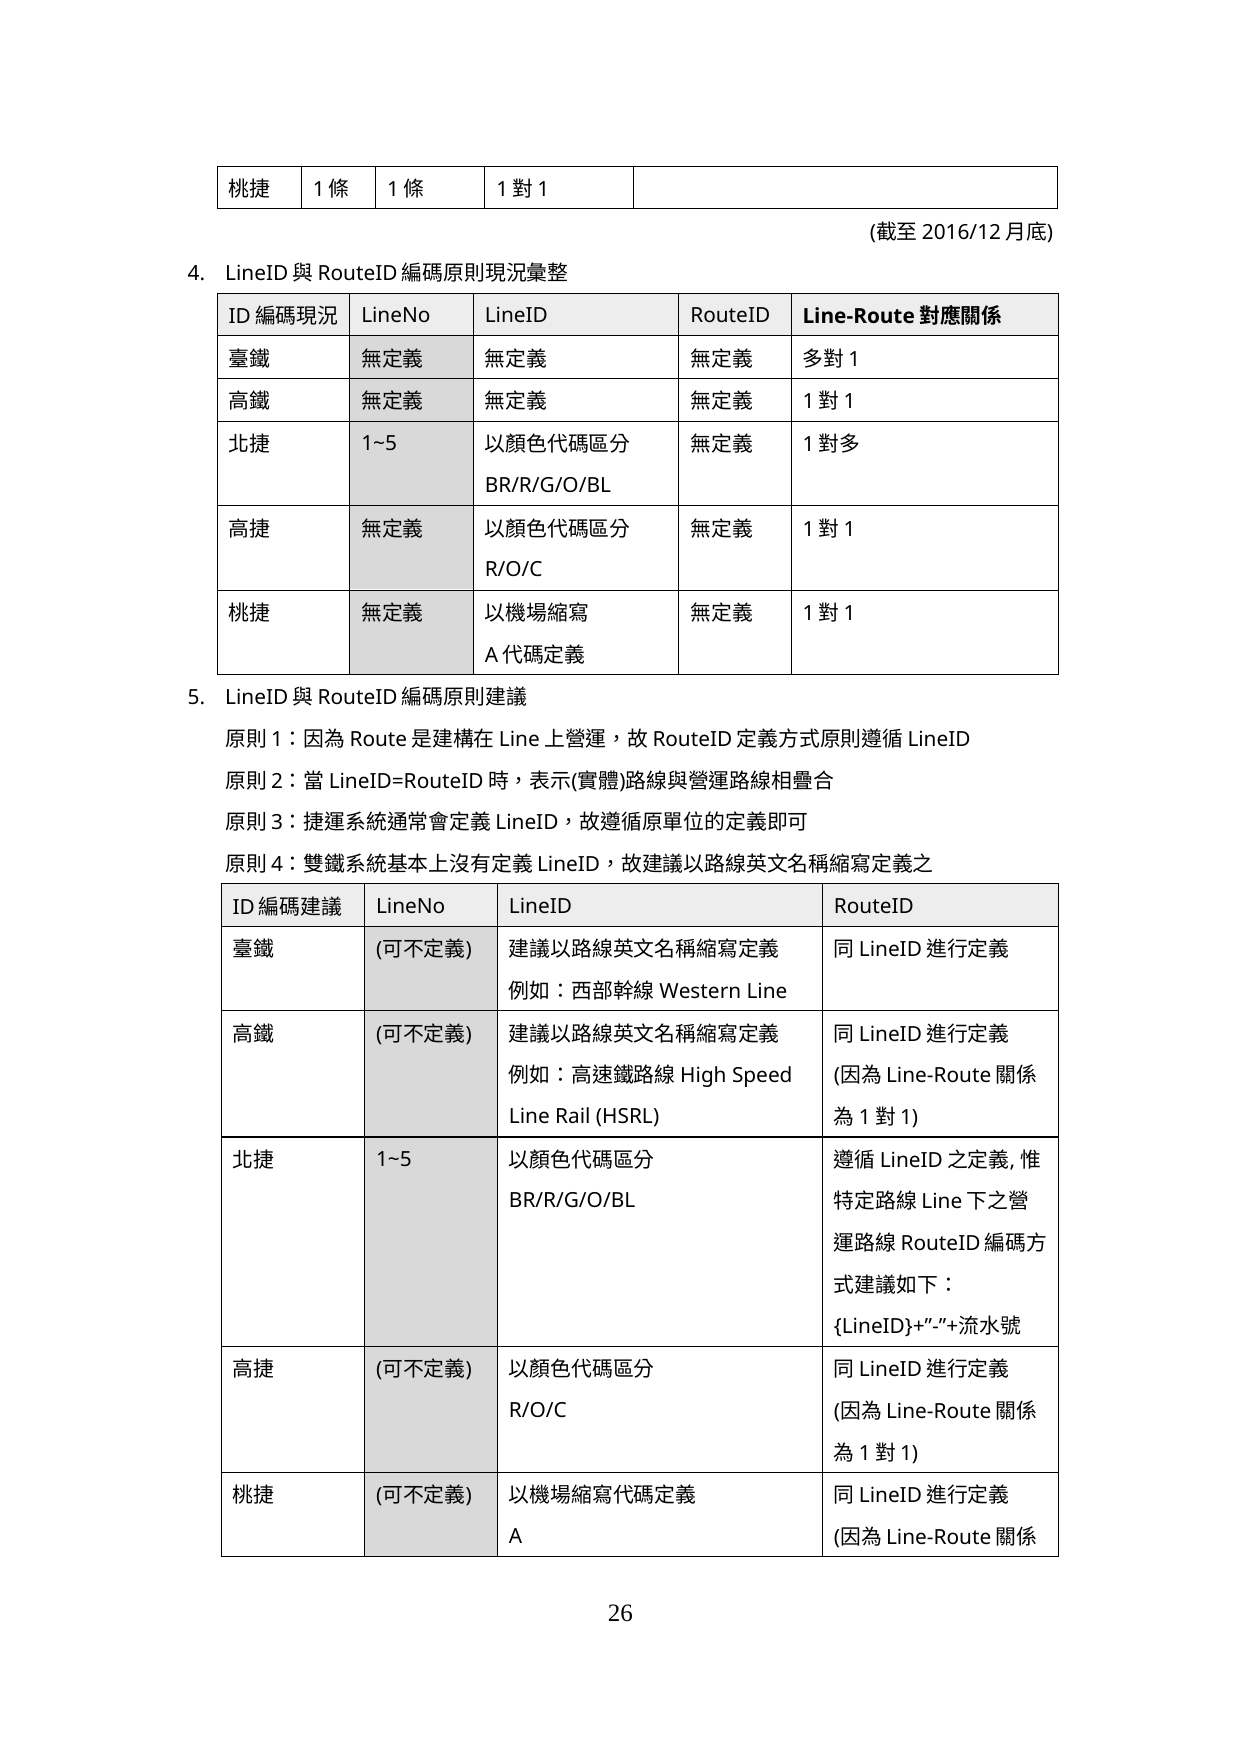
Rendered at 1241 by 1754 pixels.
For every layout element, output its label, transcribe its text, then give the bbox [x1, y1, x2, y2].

table_cell 無定義 [350, 506, 473, 589]
table_cell 遵循LineID之定義, 惟特定路線Line下之營運路線RouteID編碼方式建議如下： {LineID}+”-”+流水號 [823, 1138, 1058, 1346]
table_cell 無定義 [474, 379, 678, 421]
table_cell 以顏色代碼區分 R/O/C [498, 1347, 822, 1472]
table_cell 無定義 [679, 336, 791, 378]
list 原則4：雙鐵系統基本上沒有定義LineID，故建議以路線英文名稱縮寫定義之 [225, 842, 1053, 883]
table_cell 以顏色代碼區分 R/O/C [474, 506, 678, 589]
table_header RouteID [823, 884, 1058, 926]
table_cell 同LineID進行定義 (因為Line-Route關係為1對1) [823, 1347, 1058, 1472]
table_cell 同LineID進行定義 [823, 927, 1058, 1010]
table_cell 無定義 [474, 336, 678, 378]
table_cell 桃捷 [222, 1473, 364, 1556]
list 原則2：當LineID=RouteID時，表示(實體)路線與營運路線相疊合 [225, 758, 1053, 800]
table_cell 無定義 [679, 591, 791, 674]
table_cell (可不定義) [365, 1473, 497, 1556]
table_cell 桃捷 [218, 167, 301, 208]
table_header LineNo [365, 884, 497, 926]
table_cell 桃捷 [218, 591, 349, 674]
list LineID與RouteID編碼原則現況彙整 [187, 251, 1053, 293]
list 原則3：捷運系統通常會定義LineID，故遵循原單位的定義即可 [225, 800, 1053, 842]
table_cell (可不定義) [365, 1347, 497, 1472]
table_cell [634, 167, 1057, 208]
table_cell (可不定義) [365, 1011, 497, 1136]
table_cell 北捷 [222, 1138, 364, 1346]
table_cell 以機場縮寫代碼定義 A [498, 1473, 822, 1556]
table_cell 以顏色代碼區分 BR/R/G/O/BL [474, 422, 678, 505]
table_cell 1條 [376, 167, 484, 208]
table_cell 建議以路線英文名稱縮寫定義 例如：高速鐵路線 High Speed Line Rail (HSRL) [498, 1011, 822, 1136]
table_cell 無定義 [679, 379, 791, 421]
table_cell 無定義 [350, 379, 473, 421]
table_cell 無定義 [679, 506, 791, 589]
table_cell 高捷 [218, 506, 349, 589]
table_cell 高鐵 [218, 379, 349, 421]
table_cell 1~5 [365, 1138, 497, 1346]
table_header LineID [474, 294, 678, 335]
table_cell 無定義 [350, 591, 473, 674]
table_cell 以顏色代碼區分 BR/R/G/O/BL [498, 1138, 822, 1346]
table_cell 1對1 [792, 506, 1058, 589]
table_cell 臺鐵 [218, 336, 349, 378]
table_cell 1~5 [350, 422, 473, 505]
table_cell 多對1 [792, 336, 1058, 378]
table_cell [823, 1473, 1058, 1556]
table_cell 高捷 [222, 1347, 364, 1472]
table_cell 以機場縮寫 A代碼定義 [474, 591, 678, 674]
table_cell 北捷 [218, 422, 349, 505]
text (截至2016/12月底) [187, 209, 1053, 251]
table_cell 1對多 [792, 422, 1058, 505]
table_header RouteID [679, 294, 791, 335]
table_cell (可不定義) [365, 927, 497, 1010]
table_cell 高鐵 [222, 1011, 364, 1136]
table_cell 1條 [302, 167, 375, 208]
list 原則1：因為Route是建構在Line上營運，故RouteID定義方式原則遵循LineID [225, 717, 1053, 758]
table_cell 無定義 [679, 422, 791, 505]
table_header LineID [498, 884, 822, 926]
table_cell 1對1 [485, 167, 633, 208]
table_cell 1對1 [792, 379, 1058, 421]
table_header LineNo [350, 294, 473, 335]
table_cell 建議以路線英文名稱縮寫定義 例如：西部幹線 Western Line [498, 927, 822, 1010]
table_header ID編碼建議 [222, 884, 364, 926]
table_cell 無定義 [350, 336, 473, 378]
table_cell 1對1 [792, 591, 1058, 674]
table_cell 臺鐵 [222, 927, 364, 1010]
table_header ID編碼現況 [218, 294, 349, 335]
table_cell 同LineID進行定義 (因為Line-Route關係為1對1) [823, 1011, 1058, 1136]
list LineID與RouteID編碼原則建議 [187, 675, 1053, 717]
table_header Line-Route對應關係 [792, 294, 1058, 335]
